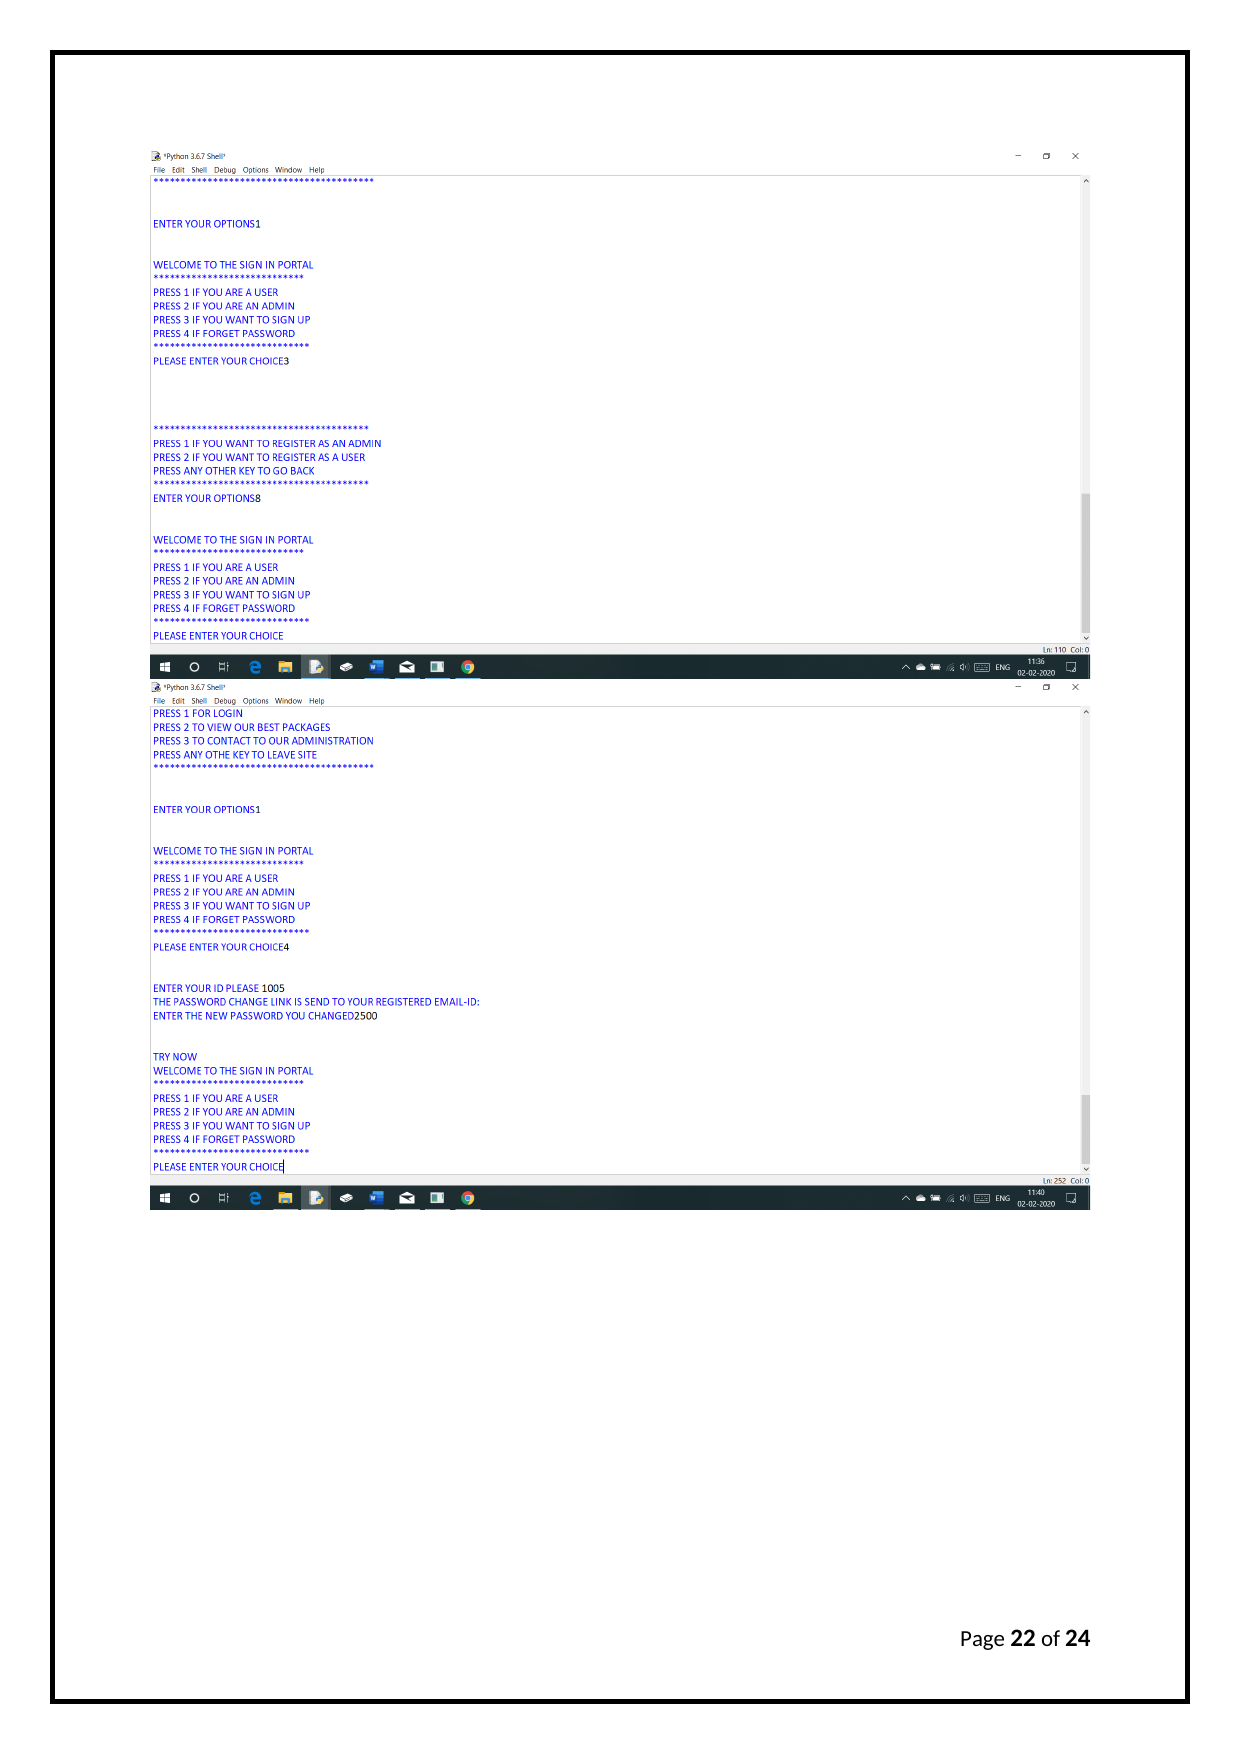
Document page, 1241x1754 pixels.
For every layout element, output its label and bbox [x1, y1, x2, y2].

picture [150, 150, 1091, 679]
picture [150, 681, 1091, 1210]
